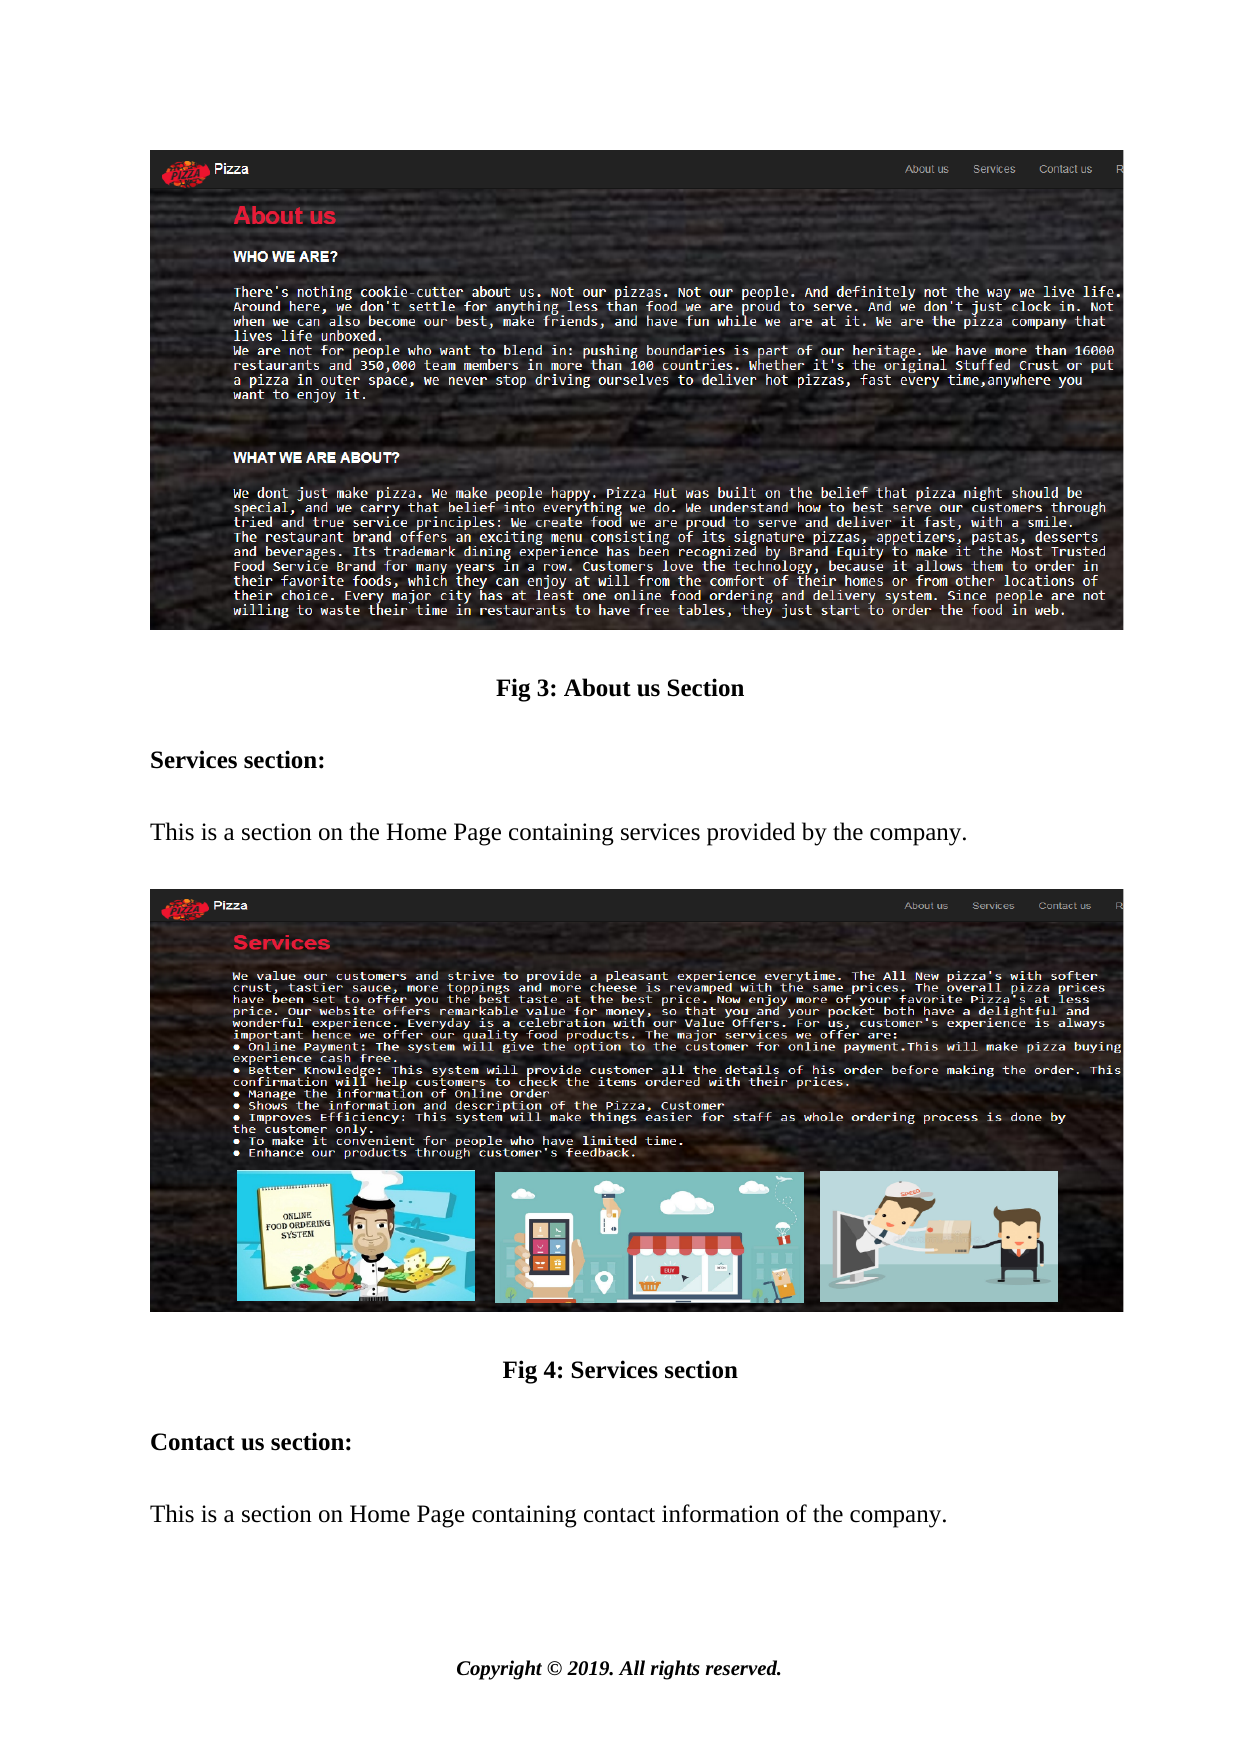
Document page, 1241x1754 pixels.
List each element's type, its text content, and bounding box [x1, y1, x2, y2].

text Fig 3: About us Section [150, 673, 1090, 702]
picture [150, 150, 1124, 630]
picture [150, 889, 1124, 1312]
text This is a section on the Home Page containing services provided by the company. [150, 817, 1090, 846]
text Contact us section: [150, 1427, 1090, 1456]
text This is a section on Home Page containing contact information of the company. [150, 1499, 1090, 1528]
text Fig 4: Services section [150, 1355, 1090, 1383]
text Services section: [150, 745, 1090, 774]
